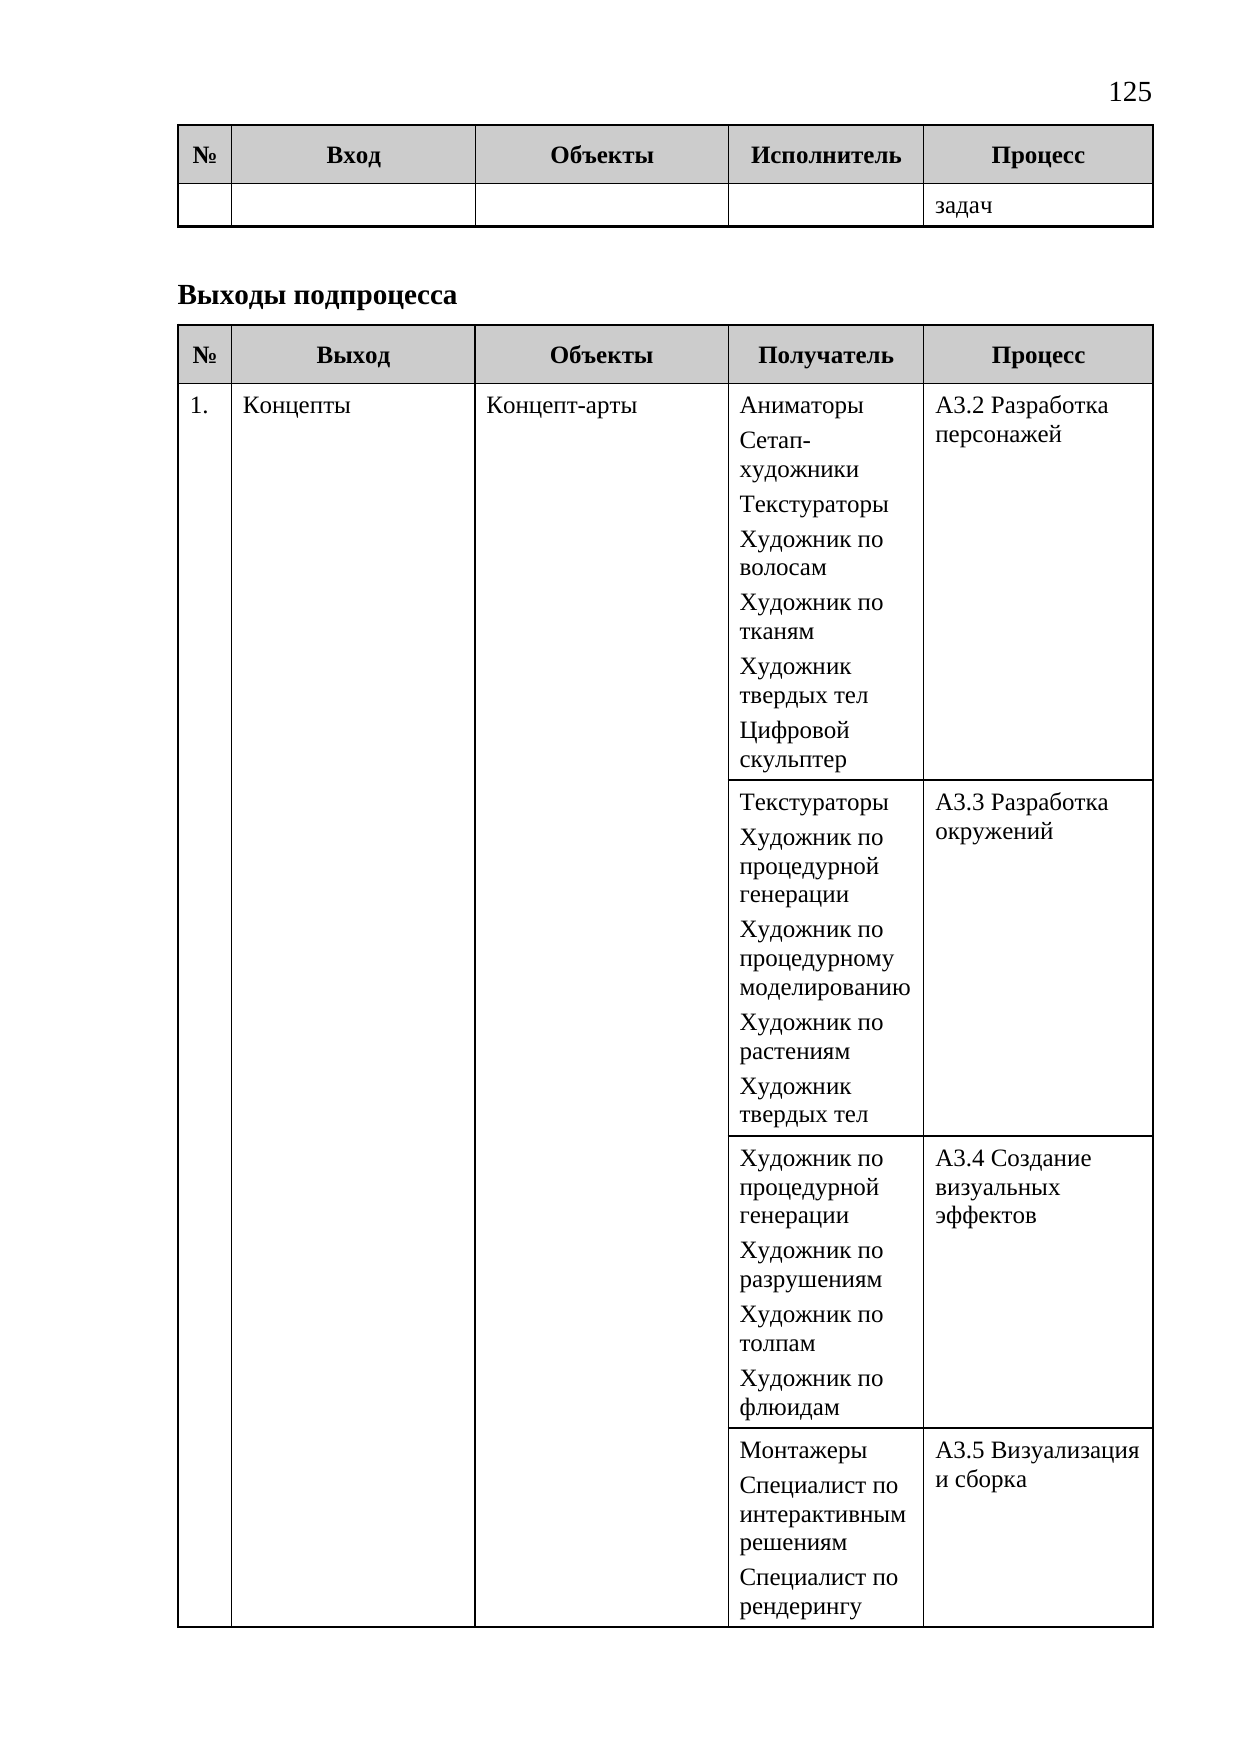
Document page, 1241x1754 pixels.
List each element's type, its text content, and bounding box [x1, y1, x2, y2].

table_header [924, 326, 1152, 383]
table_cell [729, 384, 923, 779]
subtitle Выходы подпроцесса [177, 277, 1152, 311]
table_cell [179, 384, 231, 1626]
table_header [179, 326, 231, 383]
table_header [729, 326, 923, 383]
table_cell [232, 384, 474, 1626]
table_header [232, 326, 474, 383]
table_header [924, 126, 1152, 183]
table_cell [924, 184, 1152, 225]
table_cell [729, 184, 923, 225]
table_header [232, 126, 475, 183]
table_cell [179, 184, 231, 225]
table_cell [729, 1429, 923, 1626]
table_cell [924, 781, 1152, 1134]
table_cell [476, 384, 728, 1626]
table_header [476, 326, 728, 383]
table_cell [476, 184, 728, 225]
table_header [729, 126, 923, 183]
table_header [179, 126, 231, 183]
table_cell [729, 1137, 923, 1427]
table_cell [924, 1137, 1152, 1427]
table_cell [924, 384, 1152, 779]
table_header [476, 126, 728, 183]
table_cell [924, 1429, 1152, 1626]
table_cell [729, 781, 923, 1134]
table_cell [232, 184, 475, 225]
